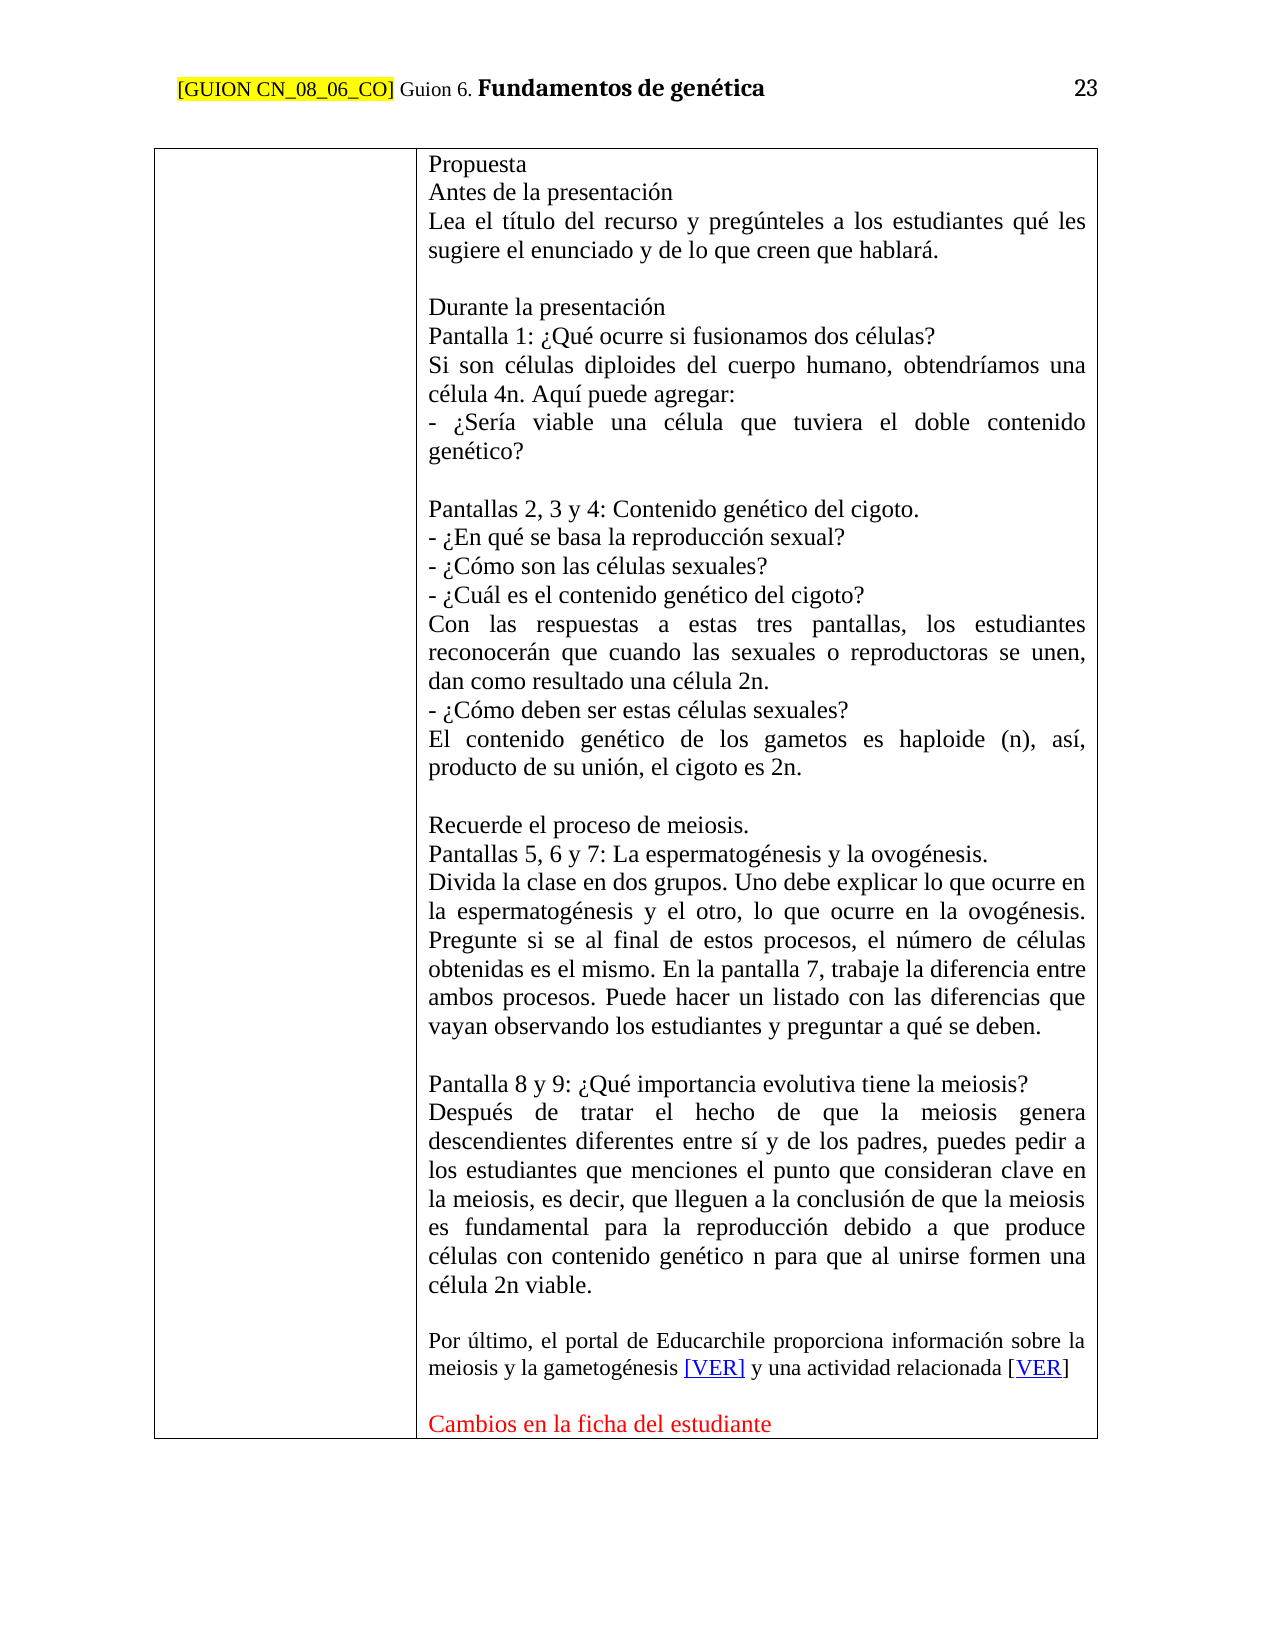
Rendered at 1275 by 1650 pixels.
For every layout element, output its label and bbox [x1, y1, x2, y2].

table_cell [417, 149, 1097, 1438]
table_cell [155, 149, 416, 1438]
